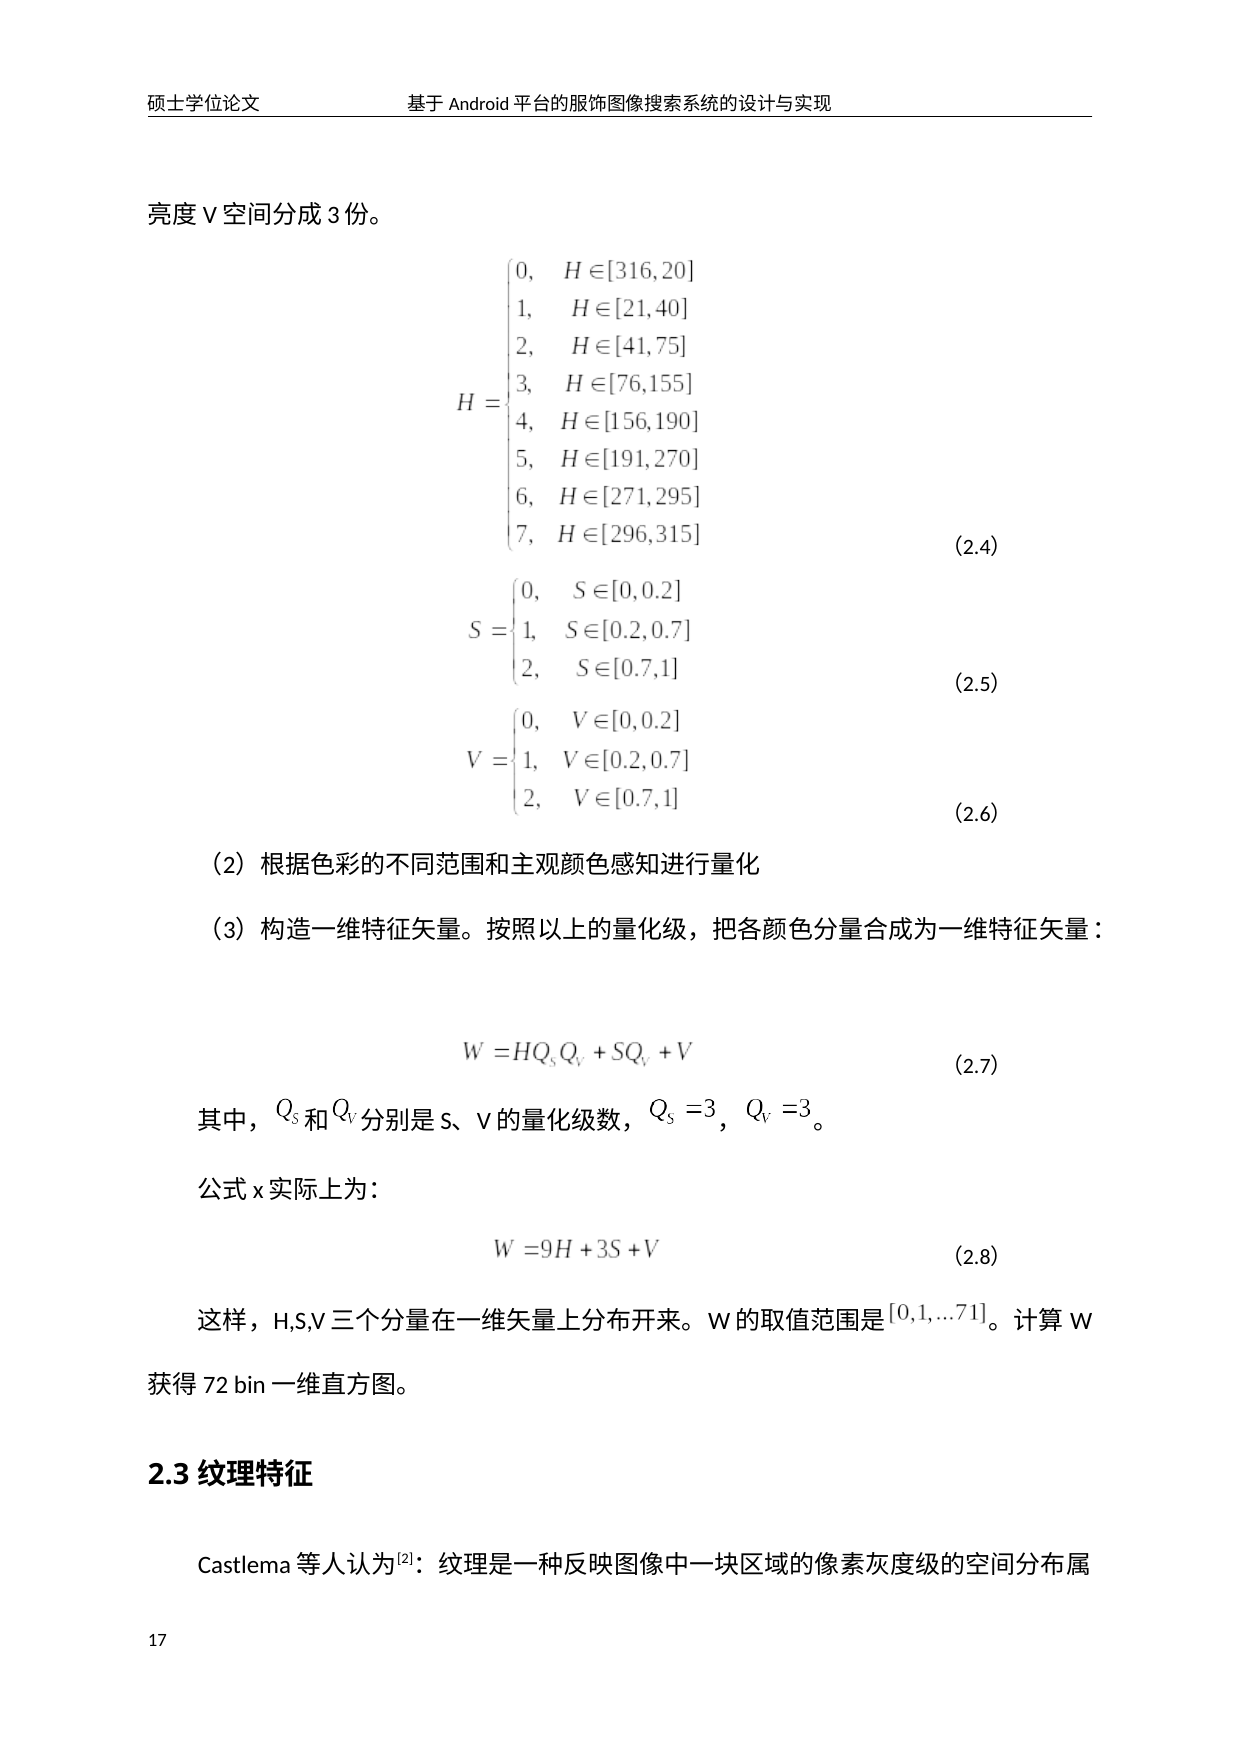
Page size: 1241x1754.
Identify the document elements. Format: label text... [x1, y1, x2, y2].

list 公式x实际上为： [148, 1155, 1092, 1220]
list 这样，H,S,V三个分量在一维矢量上分布开来。W的取值范围是。计算 W获得72 bin一维直方图。 [148, 1285, 1092, 1415]
list 其中，和分别是S、V的量化级数，，。 [148, 1090, 1092, 1155]
text （2.8） [148, 1220, 1092, 1285]
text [148, 180, 1092, 245]
text （2.5） [148, 570, 1092, 700]
text （2.7） [148, 1025, 1092, 1090]
text （2.4） [148, 245, 1092, 570]
text （2.6） [148, 700, 1092, 830]
text （3）构造一维特征矢量。按照以上的量化级，把各颜色分量合成为一维特征矢量： [148, 895, 1092, 1025]
subtitle 2.3 纹理特征 [148, 1440, 1092, 1505]
text （2）根据色彩的不同范围和主观颜色感知进行量化 [148, 830, 1092, 895]
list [148, 1530, 1092, 1595]
